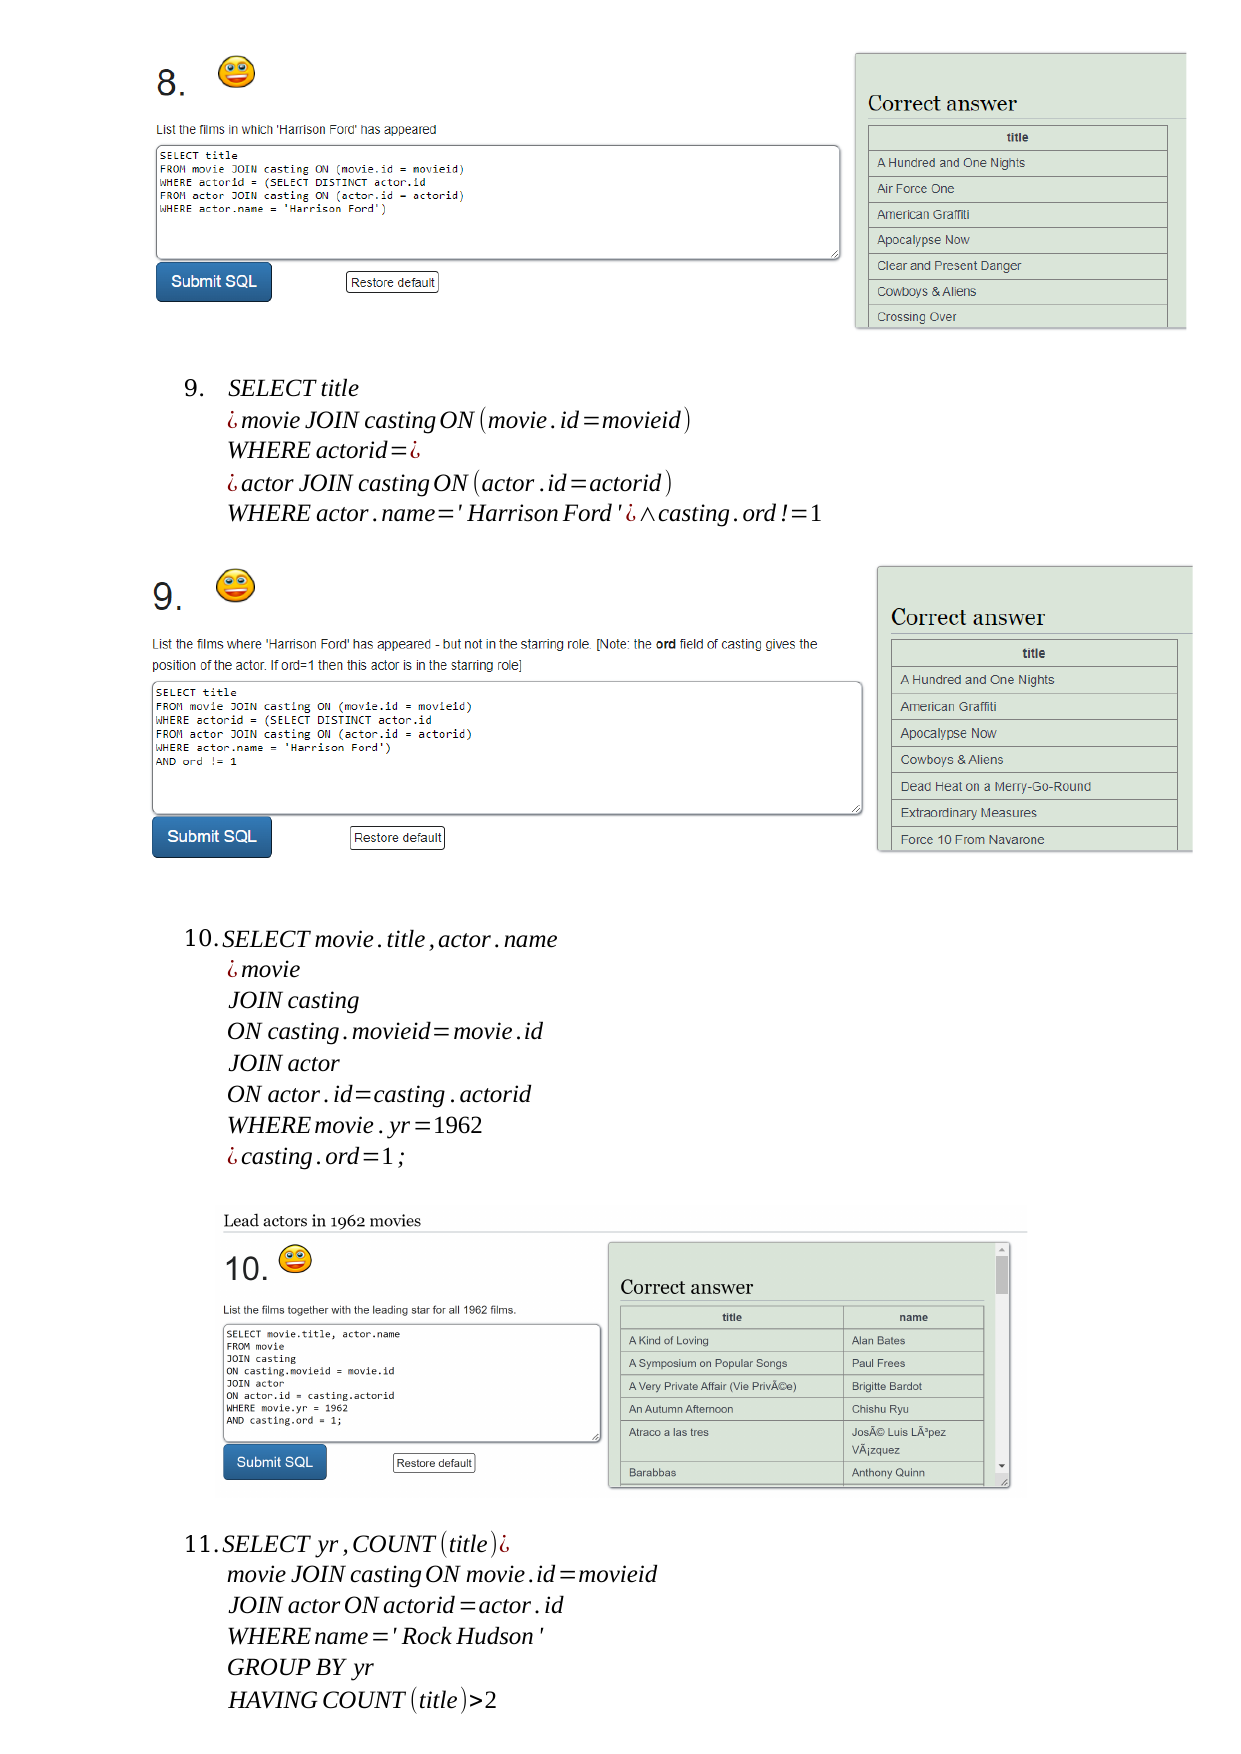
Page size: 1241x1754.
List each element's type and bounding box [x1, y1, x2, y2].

picture [214, 1205, 1028, 1498]
picture [145, 50, 1187, 343]
picture [145, 558, 1193, 862]
